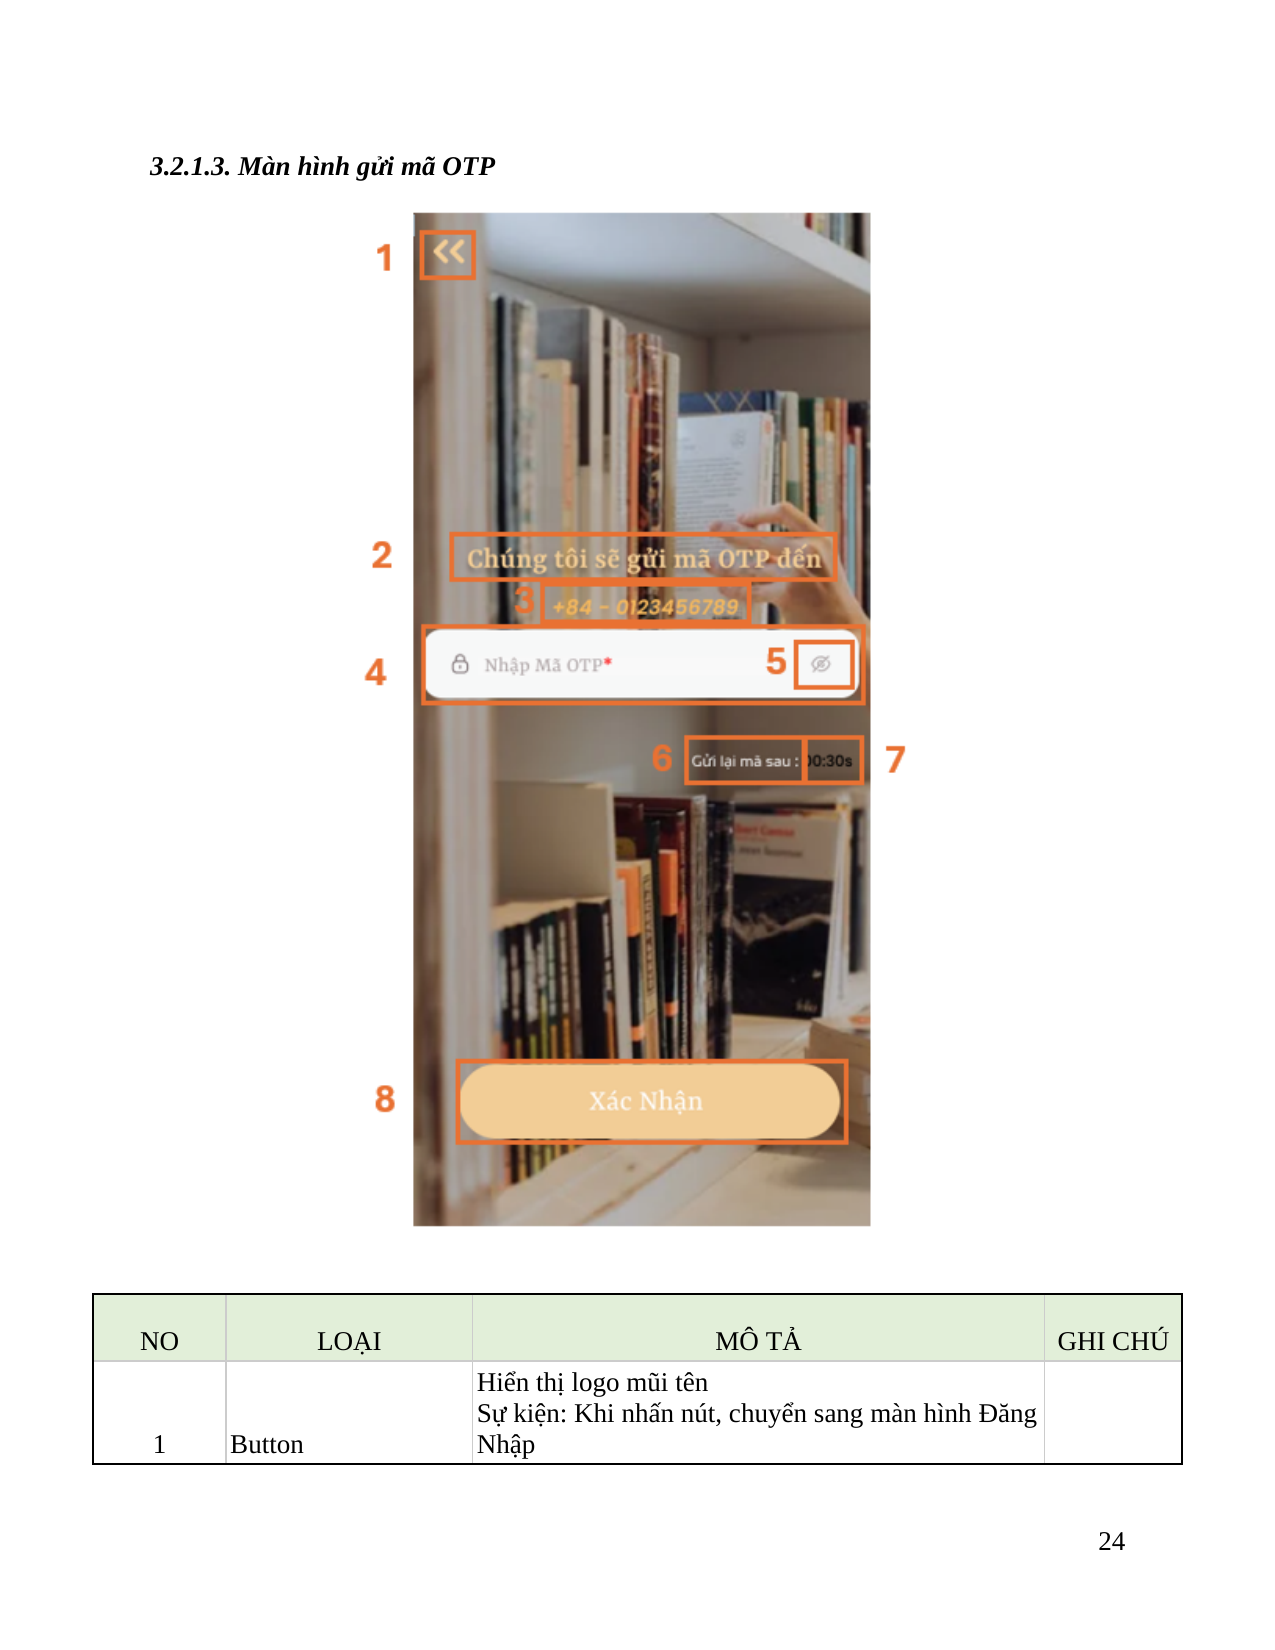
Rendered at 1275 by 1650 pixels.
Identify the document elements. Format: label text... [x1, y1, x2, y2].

table_cell [1045, 1362, 1181, 1463]
table_header LOẠI [227, 1295, 472, 1360]
picture [351, 185, 924, 1253]
table_cell Hiển thị logo mũi tên Sự kiện: Khi nhấn nút, chuyển sang màn hình Đăng Nhập [473, 1362, 1044, 1463]
table_cell Button [227, 1362, 472, 1463]
table_header GHI CHÚ [1045, 1295, 1181, 1360]
table_header NO [94, 1295, 225, 1360]
table_cell 1 [94, 1362, 225, 1463]
table_header MÔ TẢ [473, 1295, 1044, 1360]
subtitle 3.2.1.3. Màn hình gửi mã OTP [150, 150, 1125, 181]
